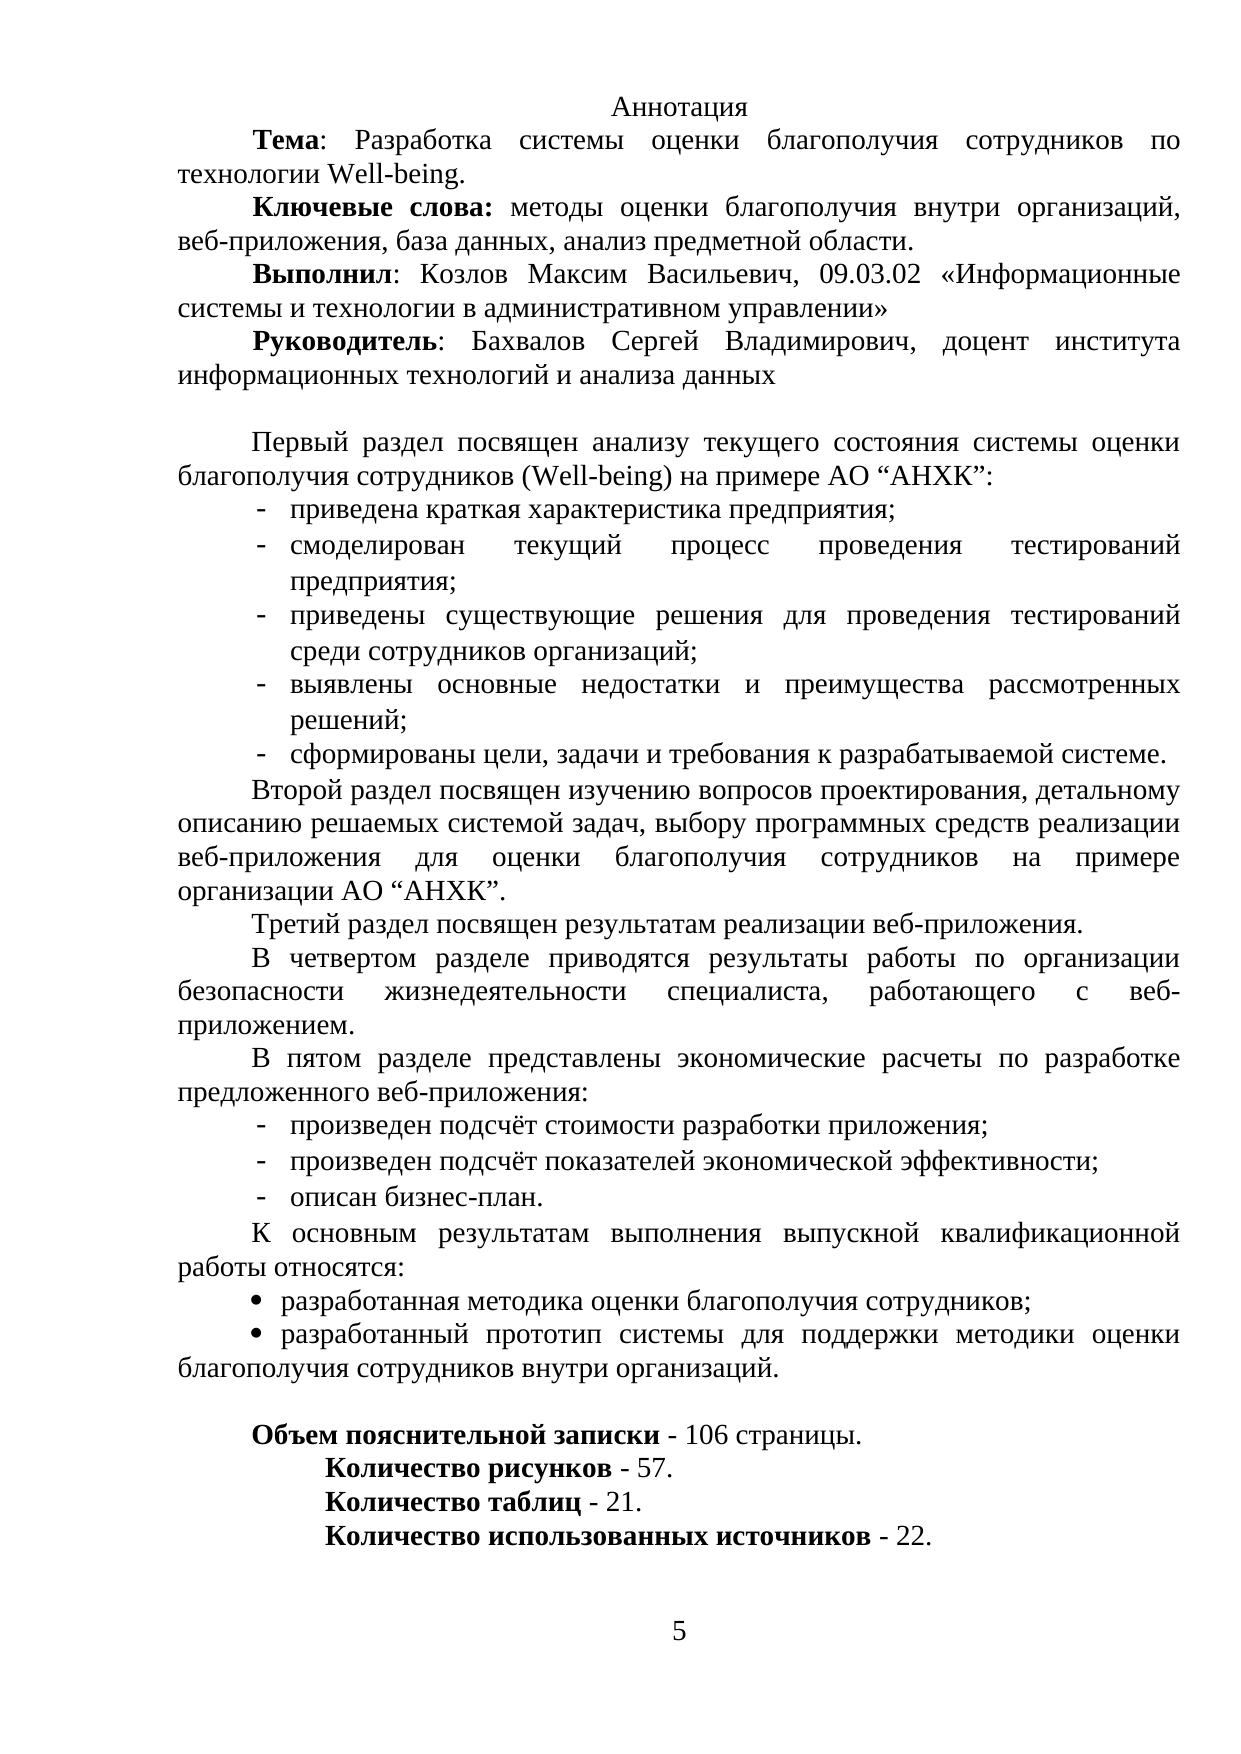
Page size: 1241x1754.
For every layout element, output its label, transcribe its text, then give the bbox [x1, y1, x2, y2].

text Руководитель: Бахвалов Сергей Владимирович, доцент института информационных технологий и анализа данных [177, 323, 1181, 391]
text В четвертом разделе приводятся результаты работы по организации безопасности жизнедеятельности специалиста, работающего с веб-приложением. [177, 940, 1181, 1040]
list описан бизнес-план. [252, 1179, 1181, 1216]
text Третий раздел посвящен результатам реализации веб-приложения. [177, 906, 1181, 940]
text Второй раздел посвящен изучению вопросов проектирования, детальному описанию решаемых системой задач, выбору программных средств реализации веб-приложения для оценки благополучия сотрудников на примере организации АО “АНХК”. [177, 772, 1181, 906]
text В пятом разделе представлены экономические расчеты по разработке предложенного веб-приложения: [177, 1040, 1181, 1107]
list произведен подсчёт показателей экономической эффективности; [252, 1143, 1181, 1179]
list приведена краткая характеристика предприятия; [252, 491, 1181, 527]
text Количество таблиц - 21. [177, 1484, 1181, 1518]
text Аннотация [177, 89, 1181, 122]
list приведены существующие решения для проведения тестирований среди сотрудников организаций; [252, 597, 1181, 666]
text Выполнил: Козлов Максим Васильевич, 09.03.02 «Информационные системы и технологии в административном управлении» [177, 256, 1181, 323]
list выявлены основные недостатки и преимущества рассмотренных решений; [252, 666, 1181, 736]
list разработанный прототип системы для поддержки методики оценки благополучия сотрудников внутри организаций. [177, 1316, 1181, 1383]
list разработанная методика оценки благополучия сотрудников; [251, 1283, 1181, 1316]
list произведен подсчёт стоимости разработки приложения; [252, 1107, 1181, 1143]
text Количество использованных источников - 22. [177, 1518, 1181, 1551]
text Объем пояснительной записки - 106 страницы. [177, 1417, 1181, 1451]
text Ключевые слова: методы оценки благополучия внутри организаций, веб-приложения, база данных, анализ предметной области. [177, 189, 1181, 256]
text К основным результатам выполнения выпускной квалификационной работы относятся: [177, 1216, 1181, 1283]
list сформированы цели, задачи и требования к разрабатываемой системе. [252, 736, 1181, 772]
text Первый раздел посвящен анализу текущего состояния системы оценки благополучия сотрудников (Well-being) на примере АО “АНХК”: [177, 424, 1181, 491]
text Количество рисунков - 57. [177, 1451, 1181, 1484]
list смоделирован текущий процесс проведения тестирований предприятия; [252, 527, 1181, 597]
text Тема: Разработка системы оценки благополучия сотрудников по технологии Well-being. [177, 122, 1181, 189]
